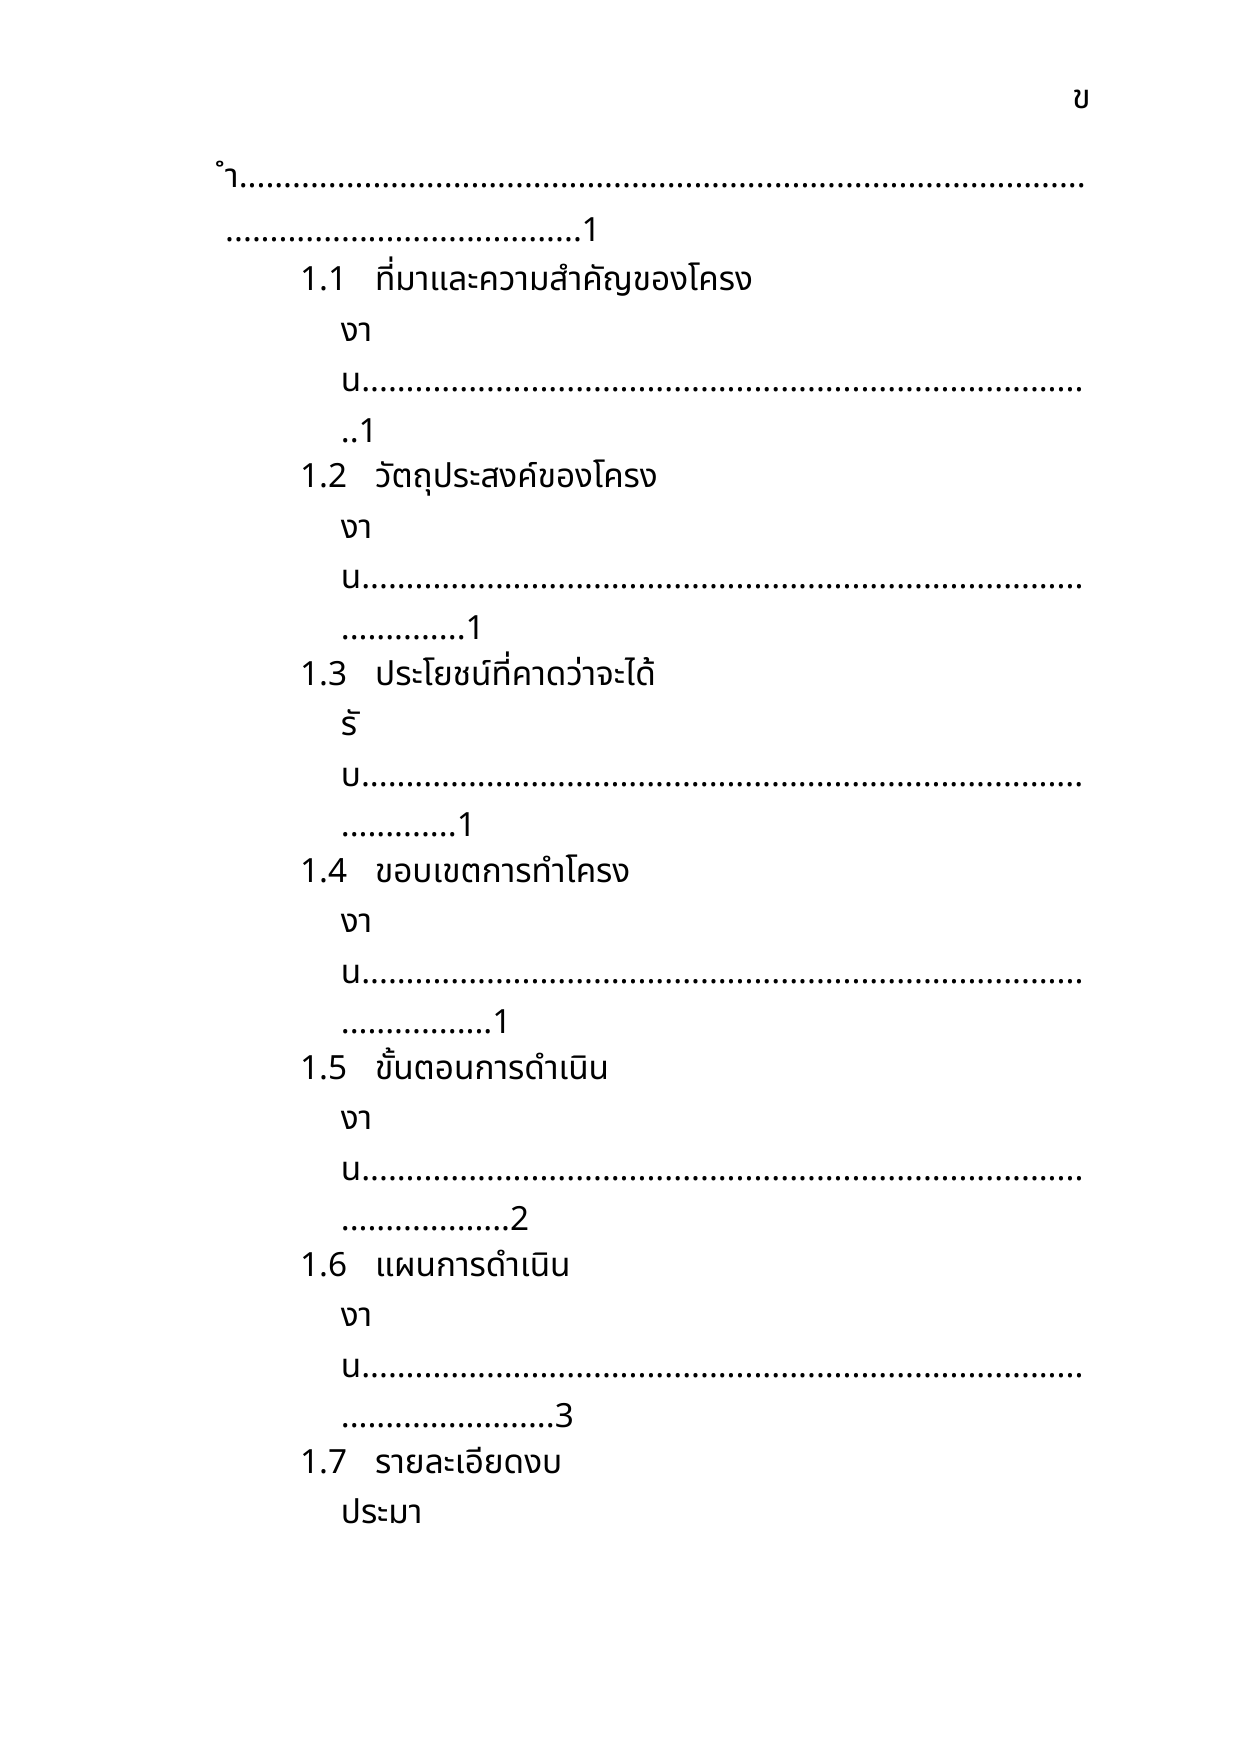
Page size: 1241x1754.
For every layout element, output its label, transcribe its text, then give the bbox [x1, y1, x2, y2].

list ขั้นตอนการดำเนินงาน....................................................................................................2 [300, 1043, 1090, 1241]
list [300, 1438, 1090, 1539]
list แผนการดำเนินงาน.........................................................................................................3 [300, 1241, 1090, 1438]
list ขอบเขตการทำโครงงาน..................................................................................................1 [300, 846, 1090, 1043]
list ประโยชน์ที่คาดว่าจะได้รับ..............................................................................................1 [300, 649, 1090, 846]
list วัตถุประสงค์ของโครงงาน...............................................................................................1 [300, 452, 1090, 649]
list ที่มาและความสำคัญของโครงงาน...................................................................................1 [300, 255, 1090, 452]
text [225, 152, 1090, 252]
